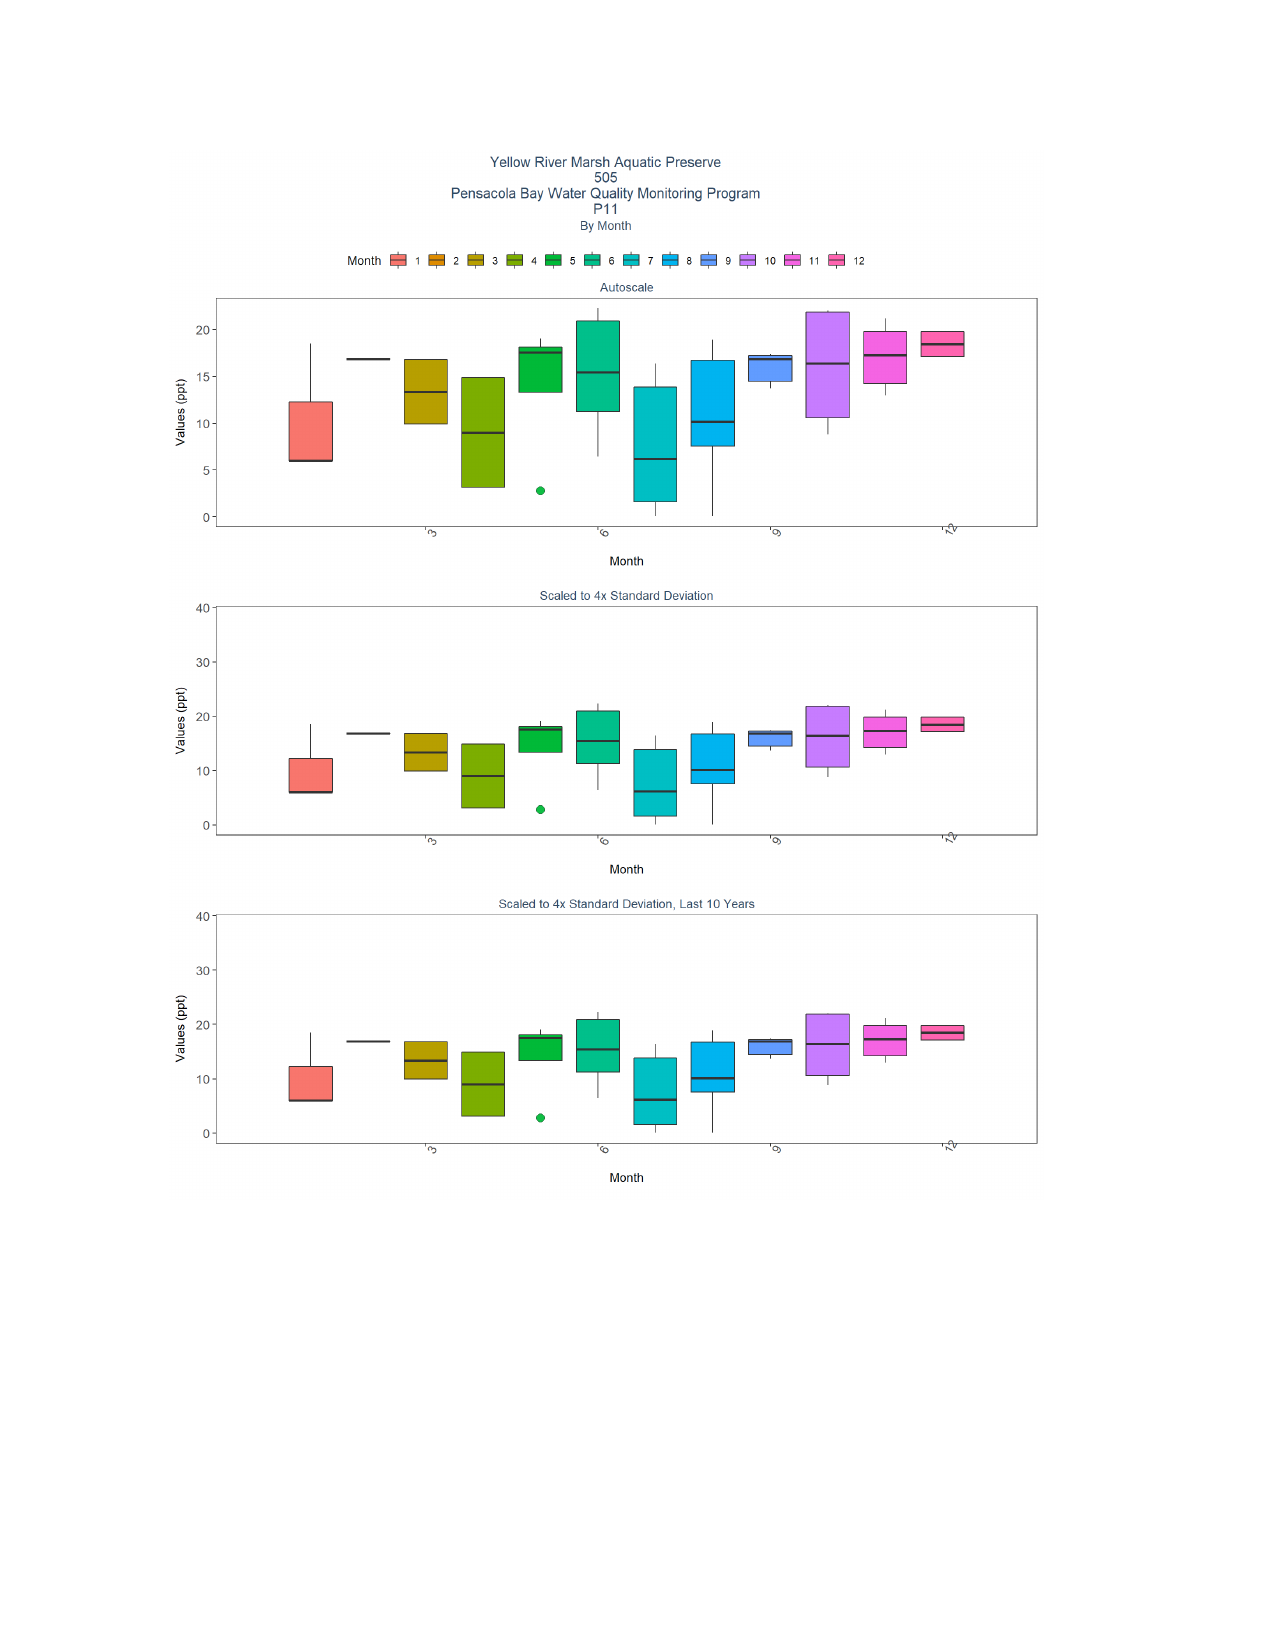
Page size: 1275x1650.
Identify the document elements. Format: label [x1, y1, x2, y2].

picture [168, 150, 1044, 1200]
